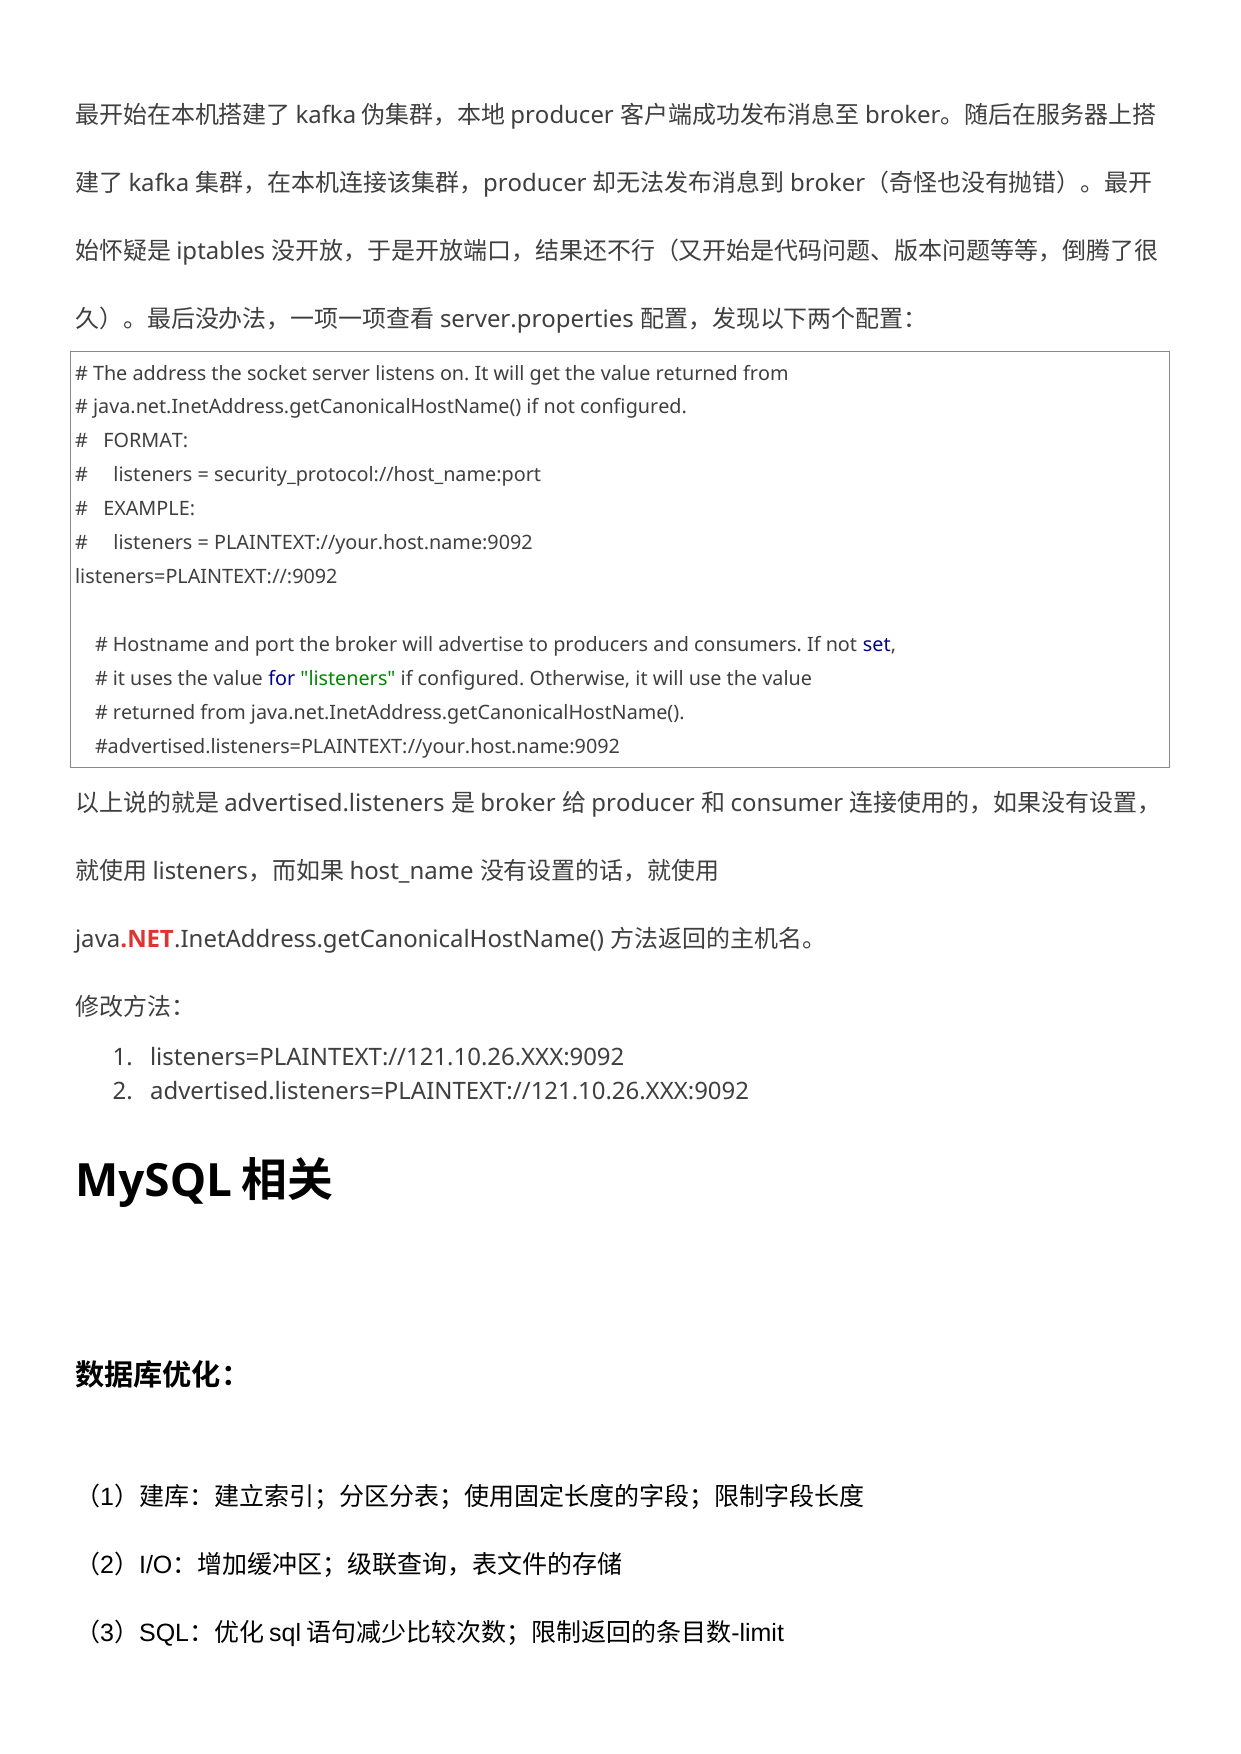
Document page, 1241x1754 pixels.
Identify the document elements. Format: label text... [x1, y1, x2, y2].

text # returned from java.net.InetAddress.getCanonicalHostName(). [75, 695, 1165, 724]
text # listeners = security_protocol://host_name:port [75, 457, 1165, 491]
text （1）建库：建立索引；分区分表；使用固定长度的字段；限制字段长度 [75, 1460, 1165, 1528]
text # The address the socket server listens on. It will get the value returned from [71, 352, 1169, 389]
text （2）I/O：增加缓冲区；级联查询，表文件的存储 [75, 1528, 1165, 1596]
text # EXAMPLE: [75, 491, 1165, 525]
text 修改方法： [75, 971, 1165, 1039]
text （3）SQL：优化sql语句减少比较次数；限制返回的条目数-limit [75, 1596, 1165, 1664]
text #advertised.listeners=PLAINTEXT://your.host.name:9092 [71, 724, 1169, 767]
subtitle MySQL相关 [75, 1142, 1165, 1210]
list advertised.listeners=PLAINTEXT://121.10.26.XXX:9092 [112, 1073, 1165, 1107]
text # java.net.InetAddress.getCanonicalHostName() if not configured. [75, 389, 1165, 423]
text listeners=PLAINTEXT://:9092 [75, 559, 1165, 593]
text # Hostname and port the broker will advertise to producers and consumers. If not set, [75, 627, 1165, 661]
text # listeners = PLAINTEXT://your.host.name:9092 [75, 525, 1165, 559]
text # FORMAT: [75, 423, 1165, 457]
text # it uses the value for "listeners" if configured. Otherwise, it will use the value [75, 661, 1165, 695]
text 最开始在本机搭建了kafka伪集群，本地 producer 客户端成功发布消息至 broker。随后在服务器上搭建了 kafka 集群，在本机连接该集群，producer 却无法发布消息到 broker（奇怪也没有抛错）。最开始怀疑是 iptables 没开放，于是开放端口，结果还不行（又开始是代码问题、版本问题等等，倒腾了很久）。最后没办法，一项一项查看 server.properties 配置，发现以下两个配置： [75, 79, 1165, 351]
list listeners=PLAINTEXT://121.10.26.XXX:9092 [112, 1039, 1165, 1073]
text 以上说的就是 advertised.listeners 是 broker 给 producer 和 consumer 连接使用的，如果没有设置，就使用 listeners，而如果 host_name 没有设置的话，就使用 java.NET.InetAddress.getCanonicalHostName() 方法返回的主机名。 [75, 768, 1165, 971]
subtitle 数据库优化： [75, 1338, 1165, 1406]
